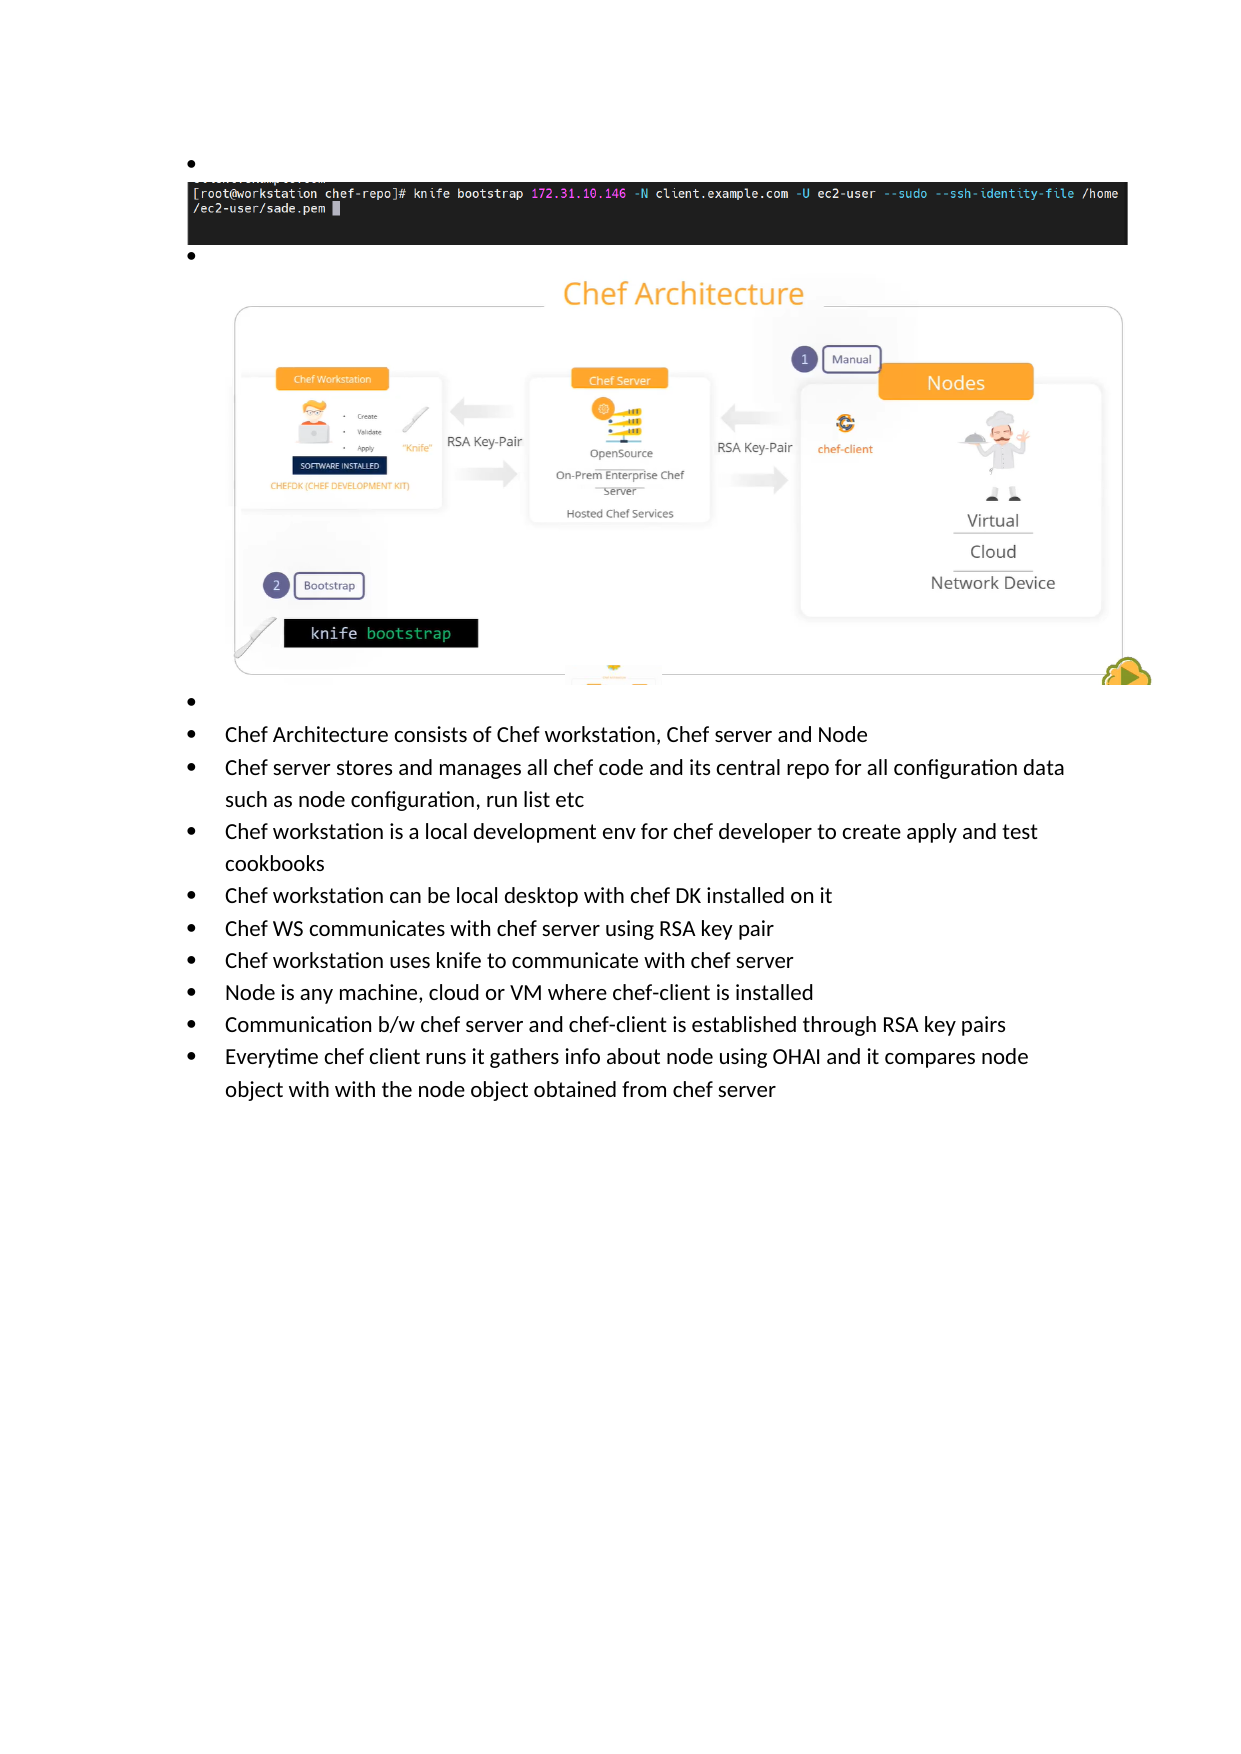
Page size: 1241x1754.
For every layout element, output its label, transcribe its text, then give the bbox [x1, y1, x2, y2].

list Chef workstation can be local desktop with chef DK installed on it [187, 882, 1090, 909]
list Chef server stores and manages all chef code and its central repo for all configuration data such as node configuration, run list etc [187, 753, 1090, 813]
list Chef Architecture consists of Chef workstation, Chef server and Node [187, 721, 1090, 749]
list Chef workstation uses knife to communicate with chef server [187, 946, 1090, 974]
list Communication b/w chef server and chef-client is established through RSA key pairs [187, 1010, 1090, 1038]
picture [225, 273, 1166, 685]
list Everytime chef client runs it gathers info about node using OHAI and it compares node object with with the node object obtained from chef server [187, 1042, 1090, 1103]
picture [187, 182, 1128, 245]
list Chef WS communicates with chef server using RSA key pair [187, 914, 1090, 942]
list Chef workstation is a local development env for chef developer to create apply and test cookbooks [187, 817, 1090, 877]
list Node is any machine, cloud or VM where chef-client is installed [187, 978, 1090, 1006]
